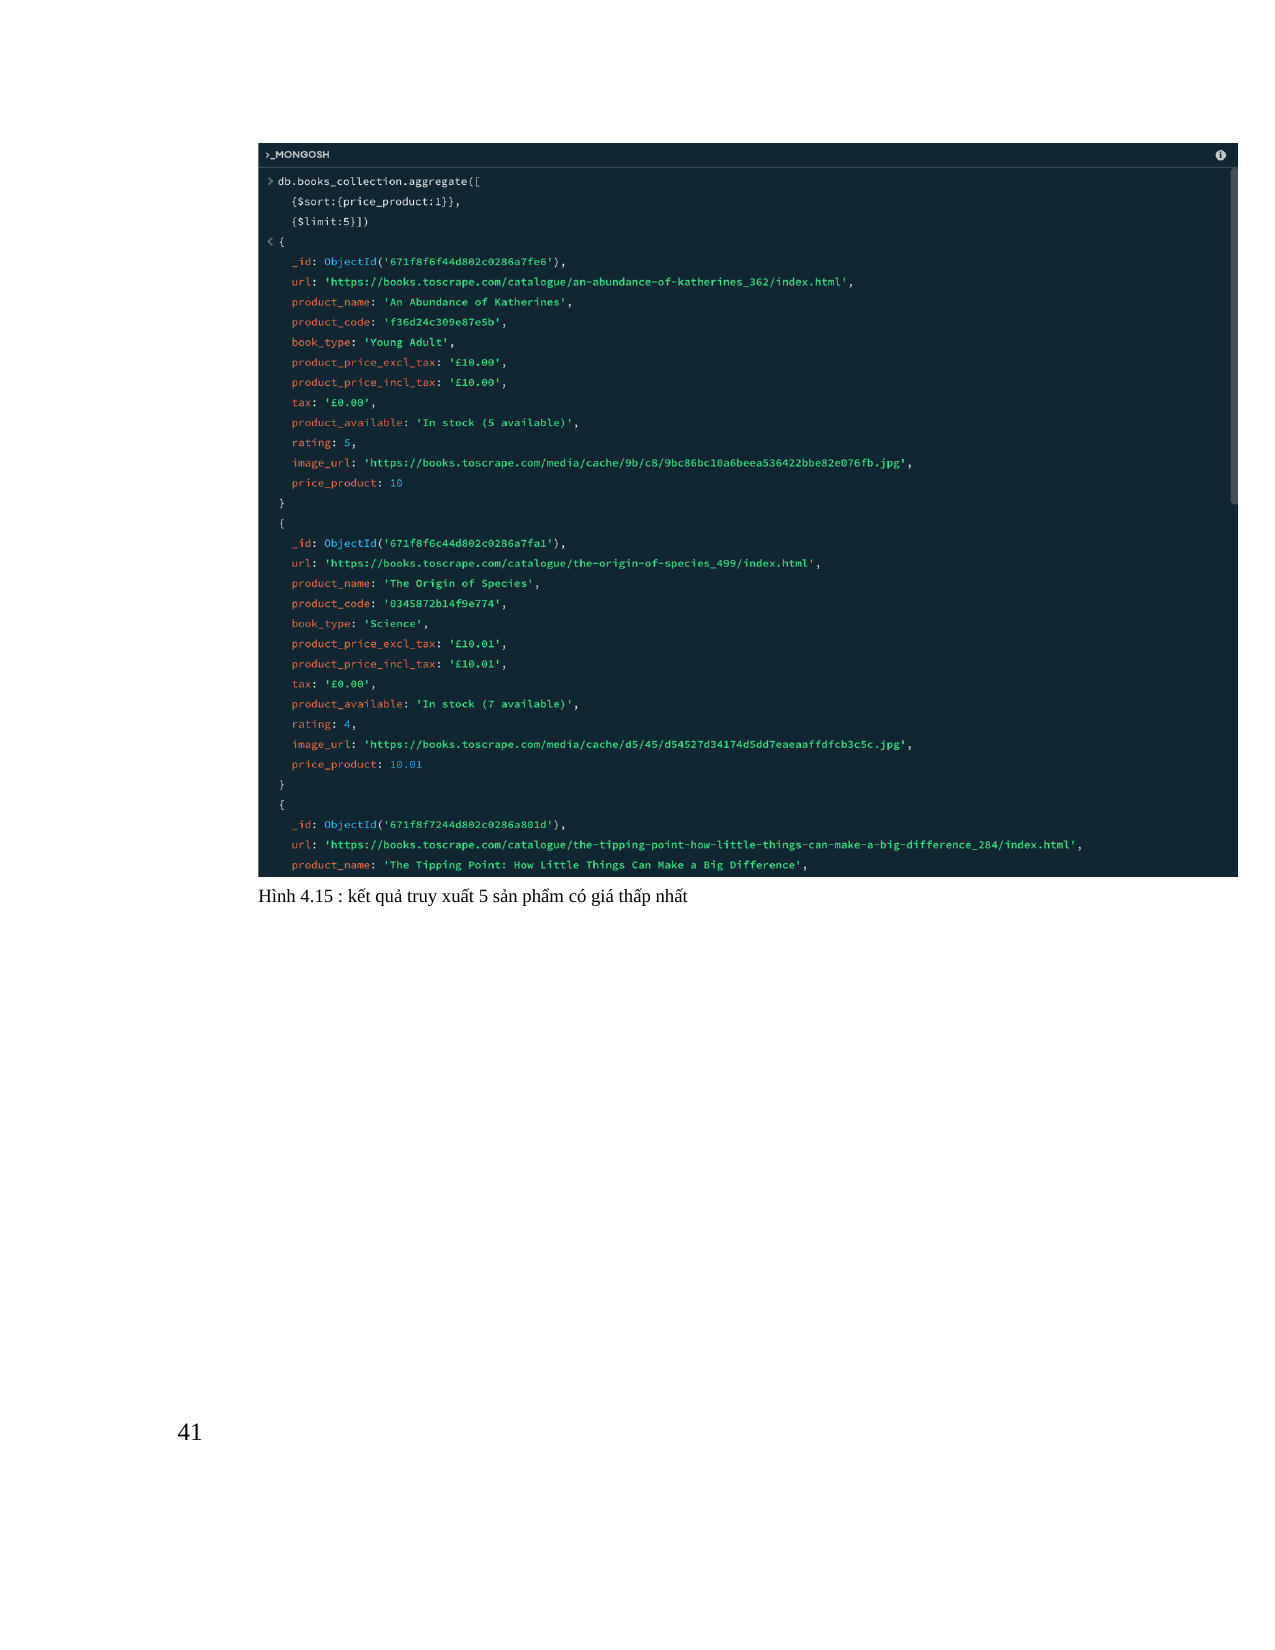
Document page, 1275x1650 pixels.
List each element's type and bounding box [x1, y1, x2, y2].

picture [258, 143, 1238, 877]
